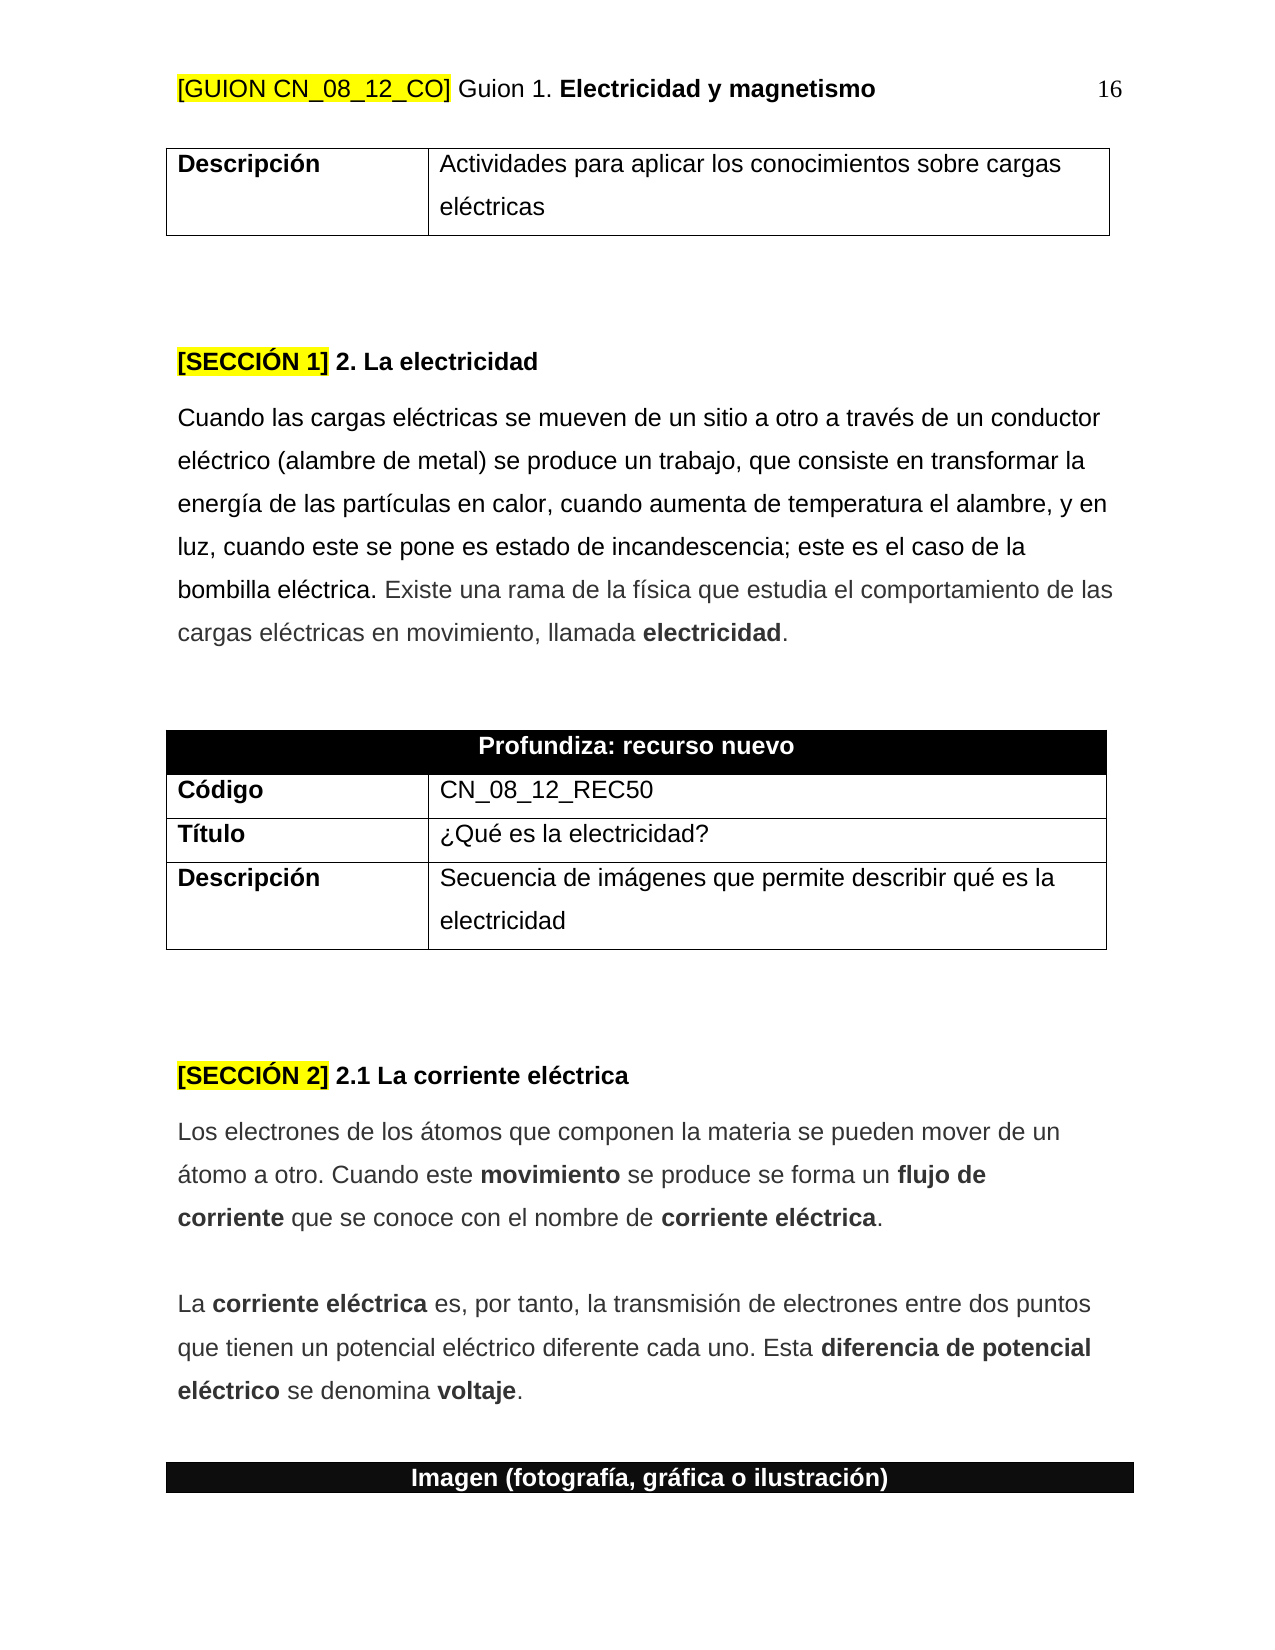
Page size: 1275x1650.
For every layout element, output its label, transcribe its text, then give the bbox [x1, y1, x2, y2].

table_cell Código [167, 775, 428, 818]
table_cell Descripción [167, 863, 428, 949]
text [SECCIÓN 2] 2.1 La corriente eléctrica [329, 1061, 1122, 1090]
text Los electrones de los átomos que componen la materia se pueden mover de un átomo a otro. Cuando este movimiento se produce se forma un flujo de corriente que se conoce con el nombre de corriente eléctrica. [177, 1117, 1122, 1232]
table_cell Actividades para aplicar los conocimientos sobre cargas eléctricas [429, 149, 1109, 235]
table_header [167, 1463, 1133, 1492]
text La corriente eléctrica es, por tanto, la transmisión de electrones entre dos puntos que tienen un potencial eléctrico diferente cada uno. Esta diferencia de potencial eléctrico se denomina voltaje. [177, 1289, 1122, 1404]
table_cell ¿Qué es la electricidad? [429, 819, 1106, 862]
text [SECCIÓN 1] 2. La electricidad [329, 347, 1122, 376]
table_cell Título [167, 819, 428, 862]
table_cell Secuencia de imágenes que permite describir qué es la electricidad [429, 863, 1106, 949]
text Cuando las cargas eléctricas se mueven de un sitio a otro a través de un conductor eléctrico (alambre de metal) se produce un trabajo, que consiste en transformar la energía de las partículas en calor, cuando aumenta de temperatura el alambre, y en luz, cuando este se pone es estado de incandescencia; este es el caso de la bombilla eléctrica. Existe una rama de la física que estudia el comportamiento de las cargas eléctricas en movimiento, llamada electricidad. [177, 403, 1122, 647]
table_header Profundiza: recurso nuevo [167, 731, 1106, 774]
table_cell Descripción [167, 149, 428, 235]
table_cell CN_08_12_REC50 [429, 775, 1106, 818]
